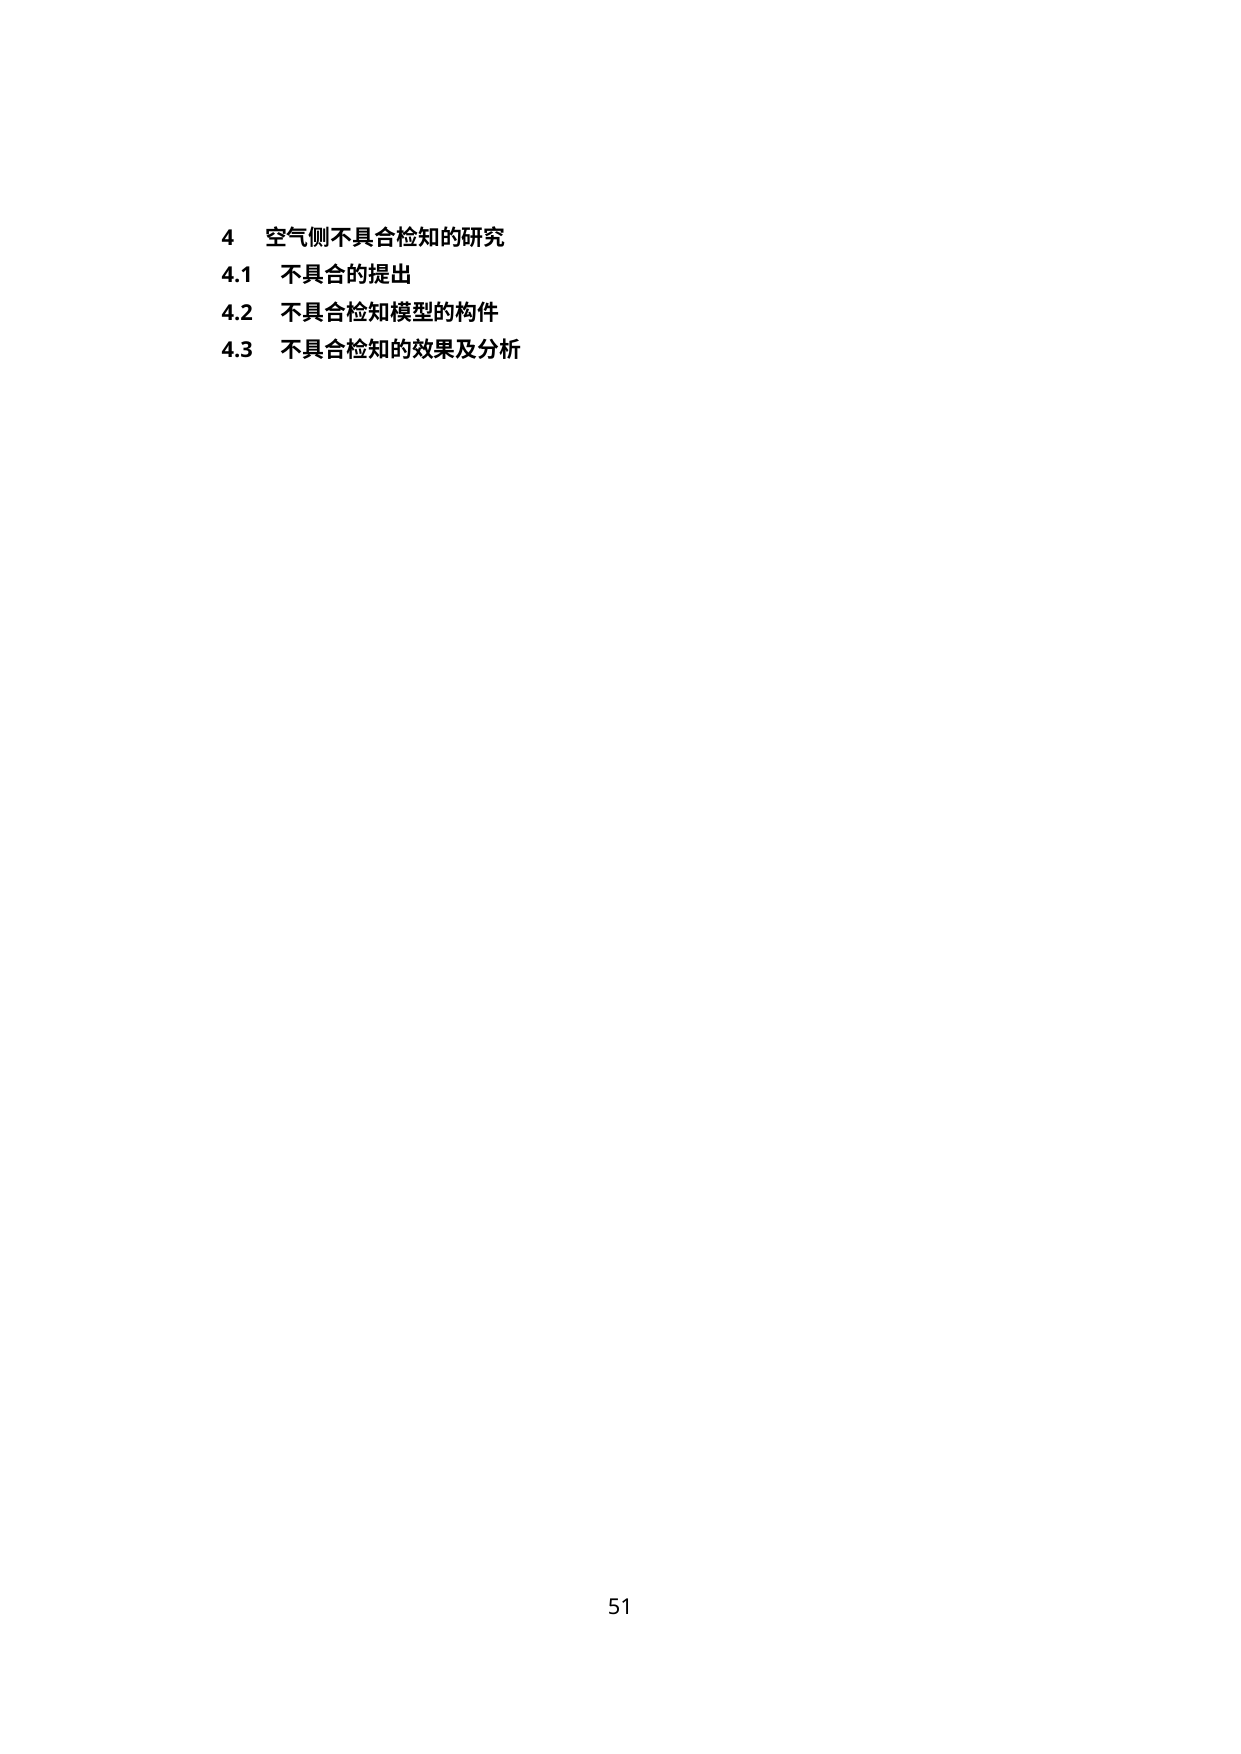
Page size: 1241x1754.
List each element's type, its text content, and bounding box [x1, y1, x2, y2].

subtitle 不具合检知的效果及分析 [221, 329, 1063, 367]
subtitle 不具合检知模型的构件 [221, 292, 1063, 329]
subtitle 不具合的提出 [221, 254, 1063, 292]
subtitle 空气侧不具合检知的研究 [177, 217, 1063, 254]
